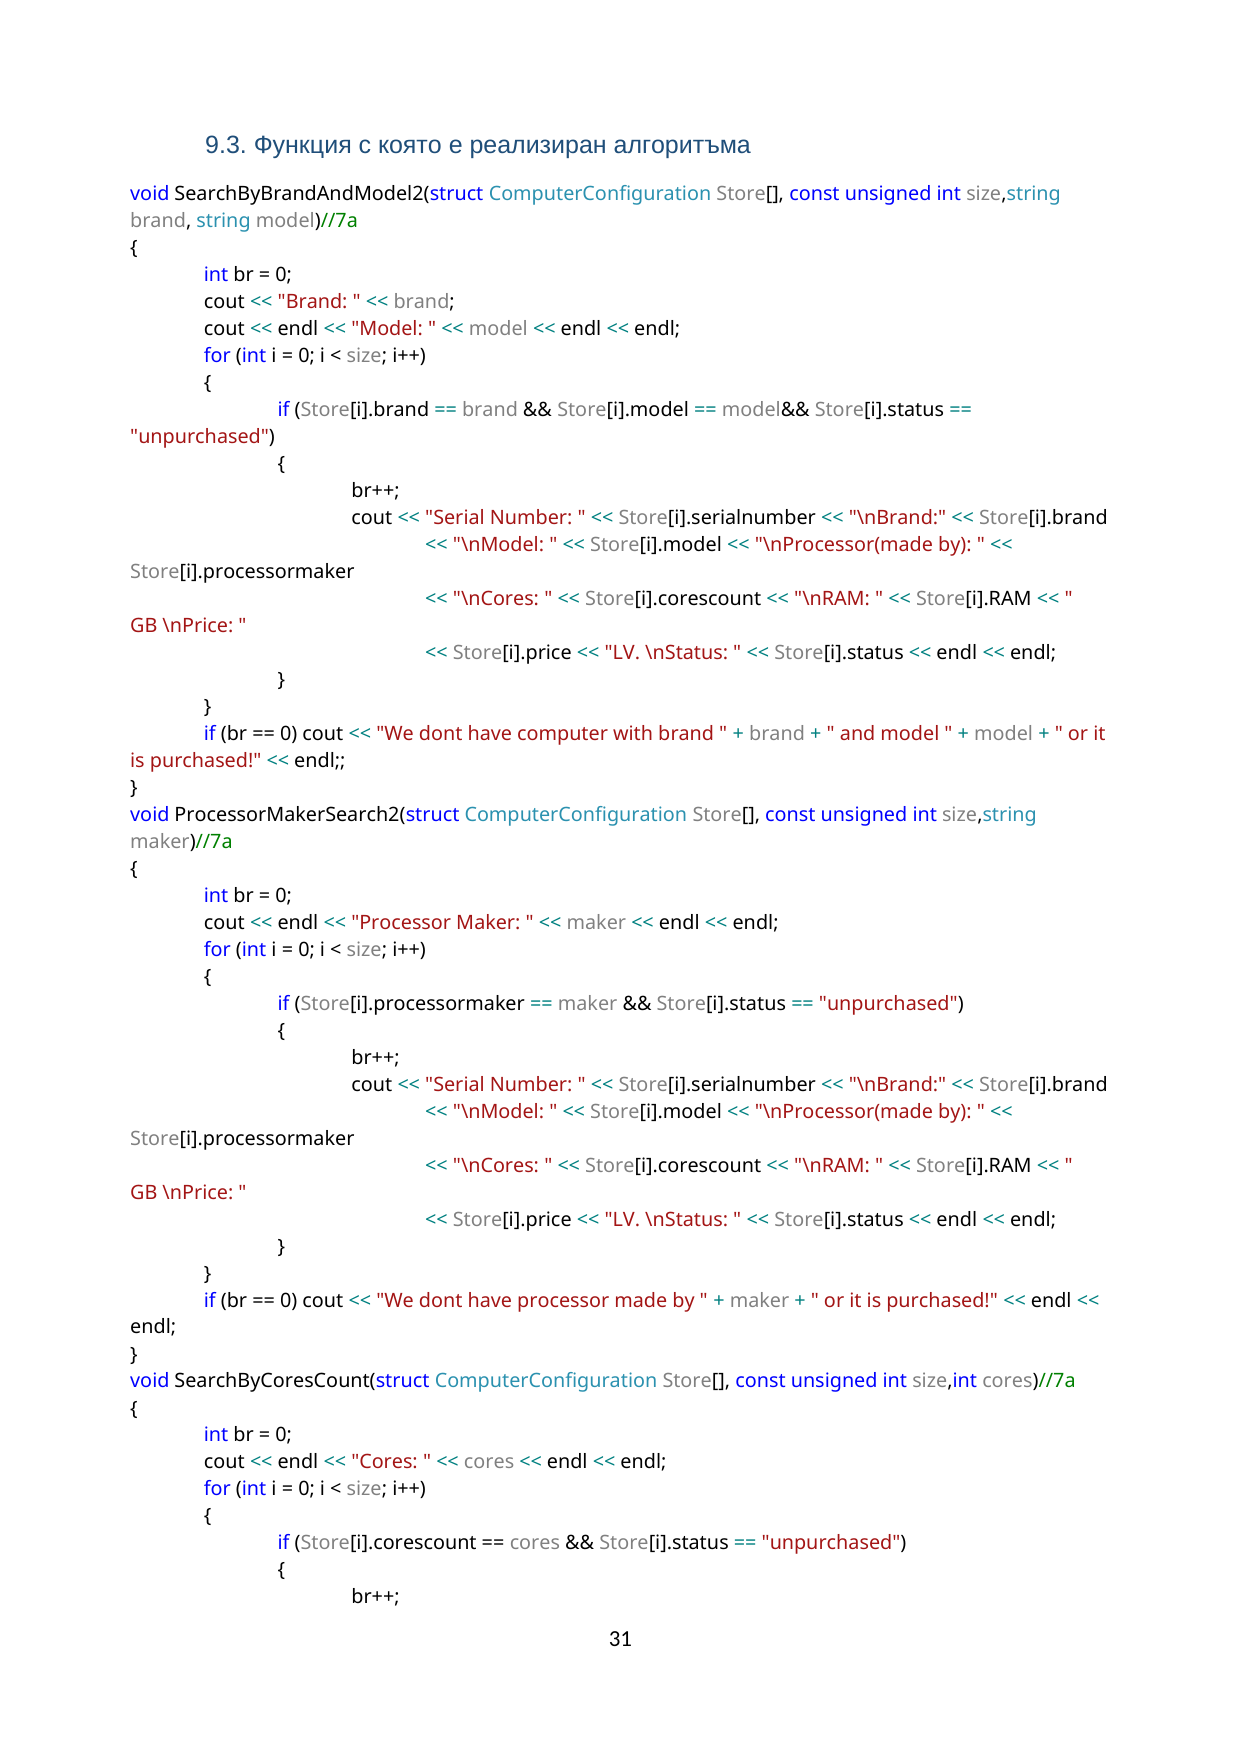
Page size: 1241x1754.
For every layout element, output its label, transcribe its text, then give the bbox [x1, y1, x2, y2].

text << Store[i].price << "LV. \nStatus: " << Store[i].status << endl << endl; [130, 638, 1110, 665]
text for (int i = 0; i < size; i++) [130, 342, 1110, 368]
text cout << "Serial Number: " << Store[i].serialnumber << "\nBrand:" << Store[i].brand [130, 503, 1110, 530]
text if (Store[i].brand == brand && Store[i].model == model&& Store[i].status == "unpurchased") [130, 396, 1110, 449]
text for (int i = 0; i < size; i++) [130, 1475, 1110, 1502]
text cout << "Serial Number: " << Store[i].serialnumber << "\nBrand:" << Store[i].brand [130, 1070, 1110, 1097]
text br++; [130, 1583, 1110, 1609]
text { [130, 1394, 1110, 1421]
text int br = 0; [130, 261, 1110, 288]
text { [130, 962, 1110, 989]
text cout << "Brand: " << brand; [130, 288, 1110, 314]
text } [130, 665, 1110, 692]
text { [130, 854, 1110, 881]
text { [130, 1016, 1110, 1043]
text br++; [130, 1043, 1110, 1070]
text << "\nModel: " << Store[i].model << "\nProcessor(made by): " << Store[i].processormaker [130, 1097, 1110, 1151]
text { [130, 368, 1110, 396]
text } [130, 692, 1110, 719]
text << "\nModel: " << Store[i].model << "\nProcessor(made by): " << Store[i].processormaker [130, 530, 1110, 584]
text << "\nCores: " << Store[i].corescount << "\nRAM: " << Store[i].RAM << " GB \nPrice: " [130, 1151, 1110, 1205]
text if (br == 0) cout << "We dont have computer with brand " + brand + " and model " + model + " or it is purchased!" << endl;; [130, 719, 1110, 773]
text { [130, 1502, 1110, 1529]
text if (Store[i].processormaker == maker && Store[i].status == "unpurchased") [130, 989, 1110, 1016]
text cout << endl << "Model: " << model << endl << endl; [130, 314, 1110, 342]
text << "\nCores: " << Store[i].corescount << "\nRAM: " << Store[i].RAM << " GB \nPrice: " [130, 584, 1110, 638]
text { [130, 234, 1110, 261]
text void SearchByCoresCount(struct ComputerConfiguration Store[], const unsigned int size,int cores)//7a [130, 1367, 1110, 1394]
text void SearchByBrandAndModel2(struct ComputerConfiguration Store[], const unsigned int size,string brand, string model)//7a [130, 180, 1110, 234]
text } [130, 1232, 1110, 1259]
text if (Store[i].corescount == cores && Store[i].status == "unpurchased") [130, 1529, 1110, 1556]
text int br = 0; [130, 881, 1110, 908]
text void ProcessorMakerSearch2(struct ComputerConfiguration Store[], const unsigned int size,string maker)//7a [130, 800, 1110, 854]
text for (int i = 0; i < size; i++) [130, 935, 1110, 962]
text br++; [130, 476, 1110, 503]
text { [130, 449, 1110, 476]
text } [130, 773, 1110, 800]
text Функция с която е реализиран алгоритъма [205, 130, 1110, 159]
text } [130, 1259, 1110, 1286]
text cout << endl << "Cores: " << cores << endl << endl; [130, 1448, 1110, 1475]
text int br = 0; [130, 1421, 1110, 1448]
text } [130, 1340, 1110, 1367]
text if (br == 0) cout << "We dont have processor made by " + maker + " or it is purchased!" << endl << endl; [130, 1286, 1110, 1340]
text << Store[i].price << "LV. \nStatus: " << Store[i].status << endl << endl; [130, 1205, 1110, 1232]
text { [130, 1556, 1110, 1583]
text cout << endl << "Processor Maker: " << maker << endl << endl; [130, 908, 1110, 935]
